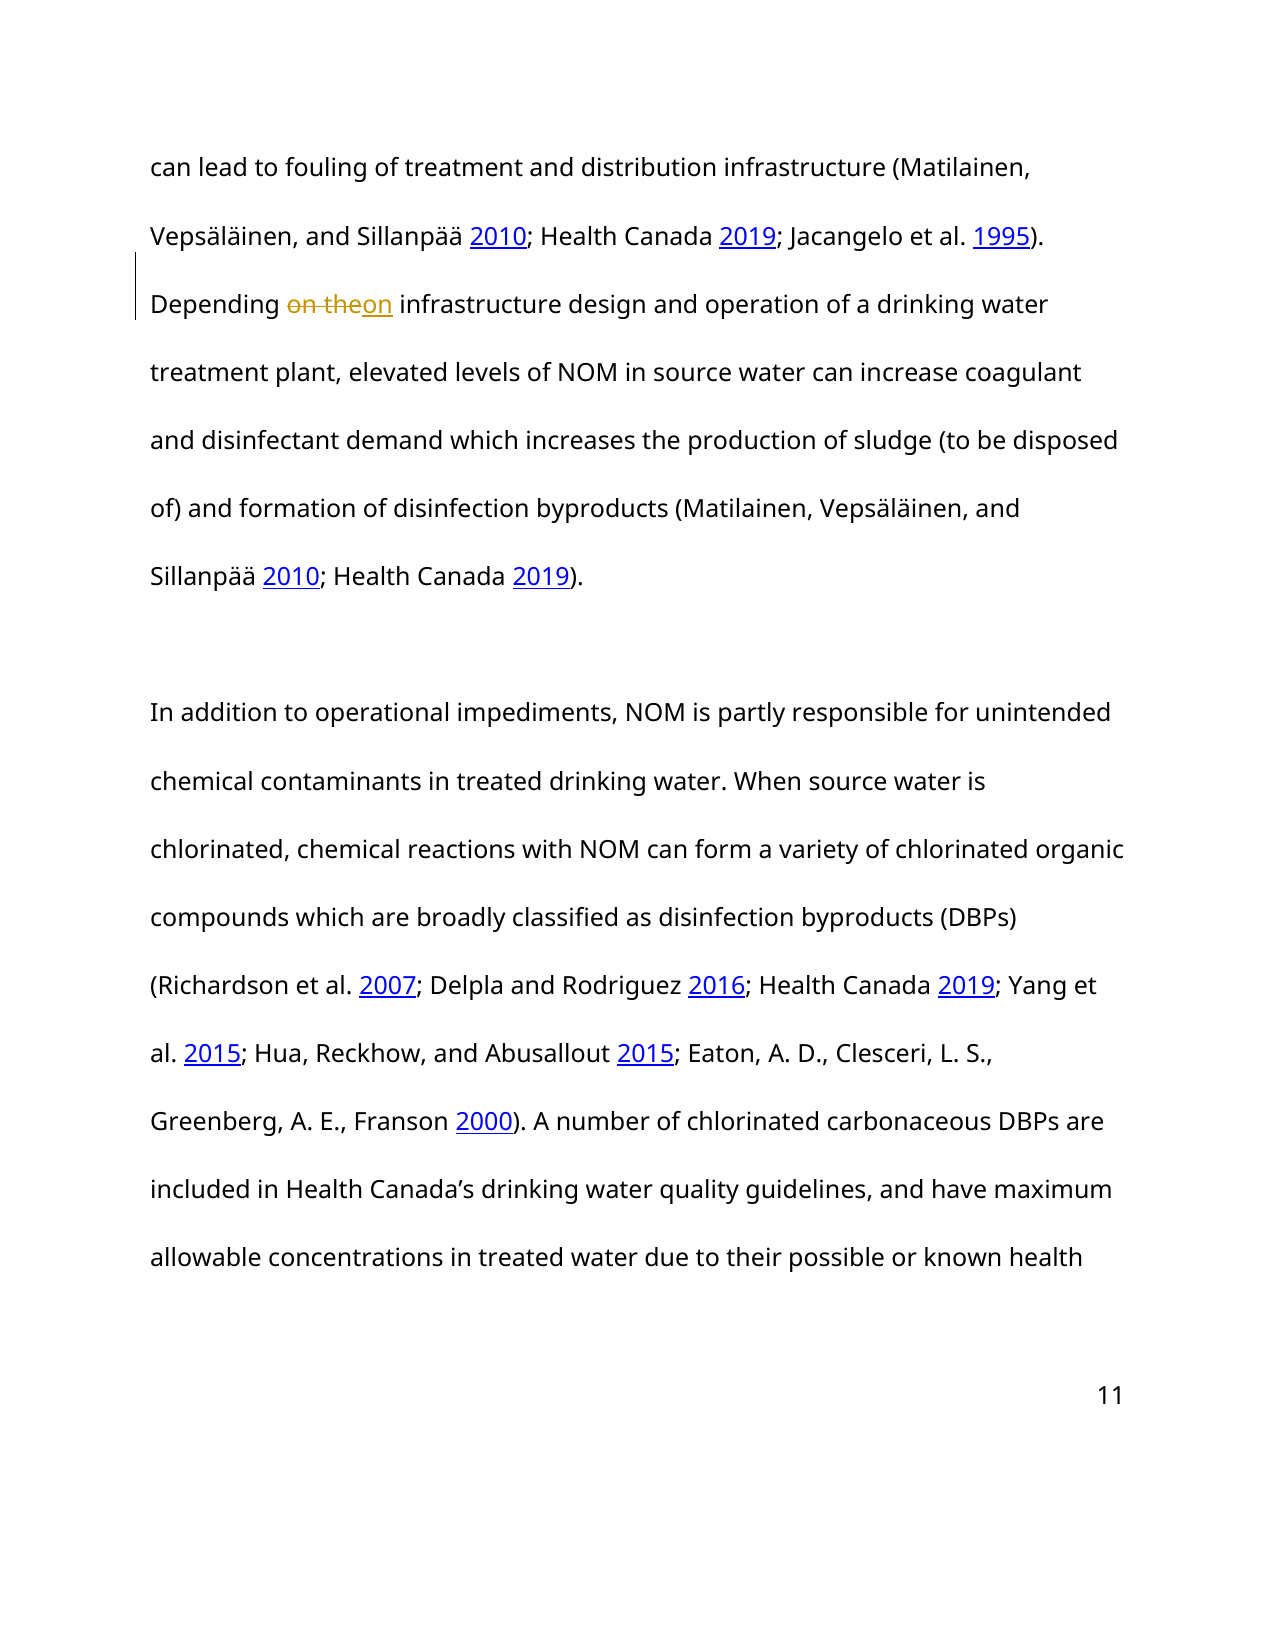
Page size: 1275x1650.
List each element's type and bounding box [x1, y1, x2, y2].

text [150, 150, 1125, 593]
text [150, 695, 1125, 1274]
